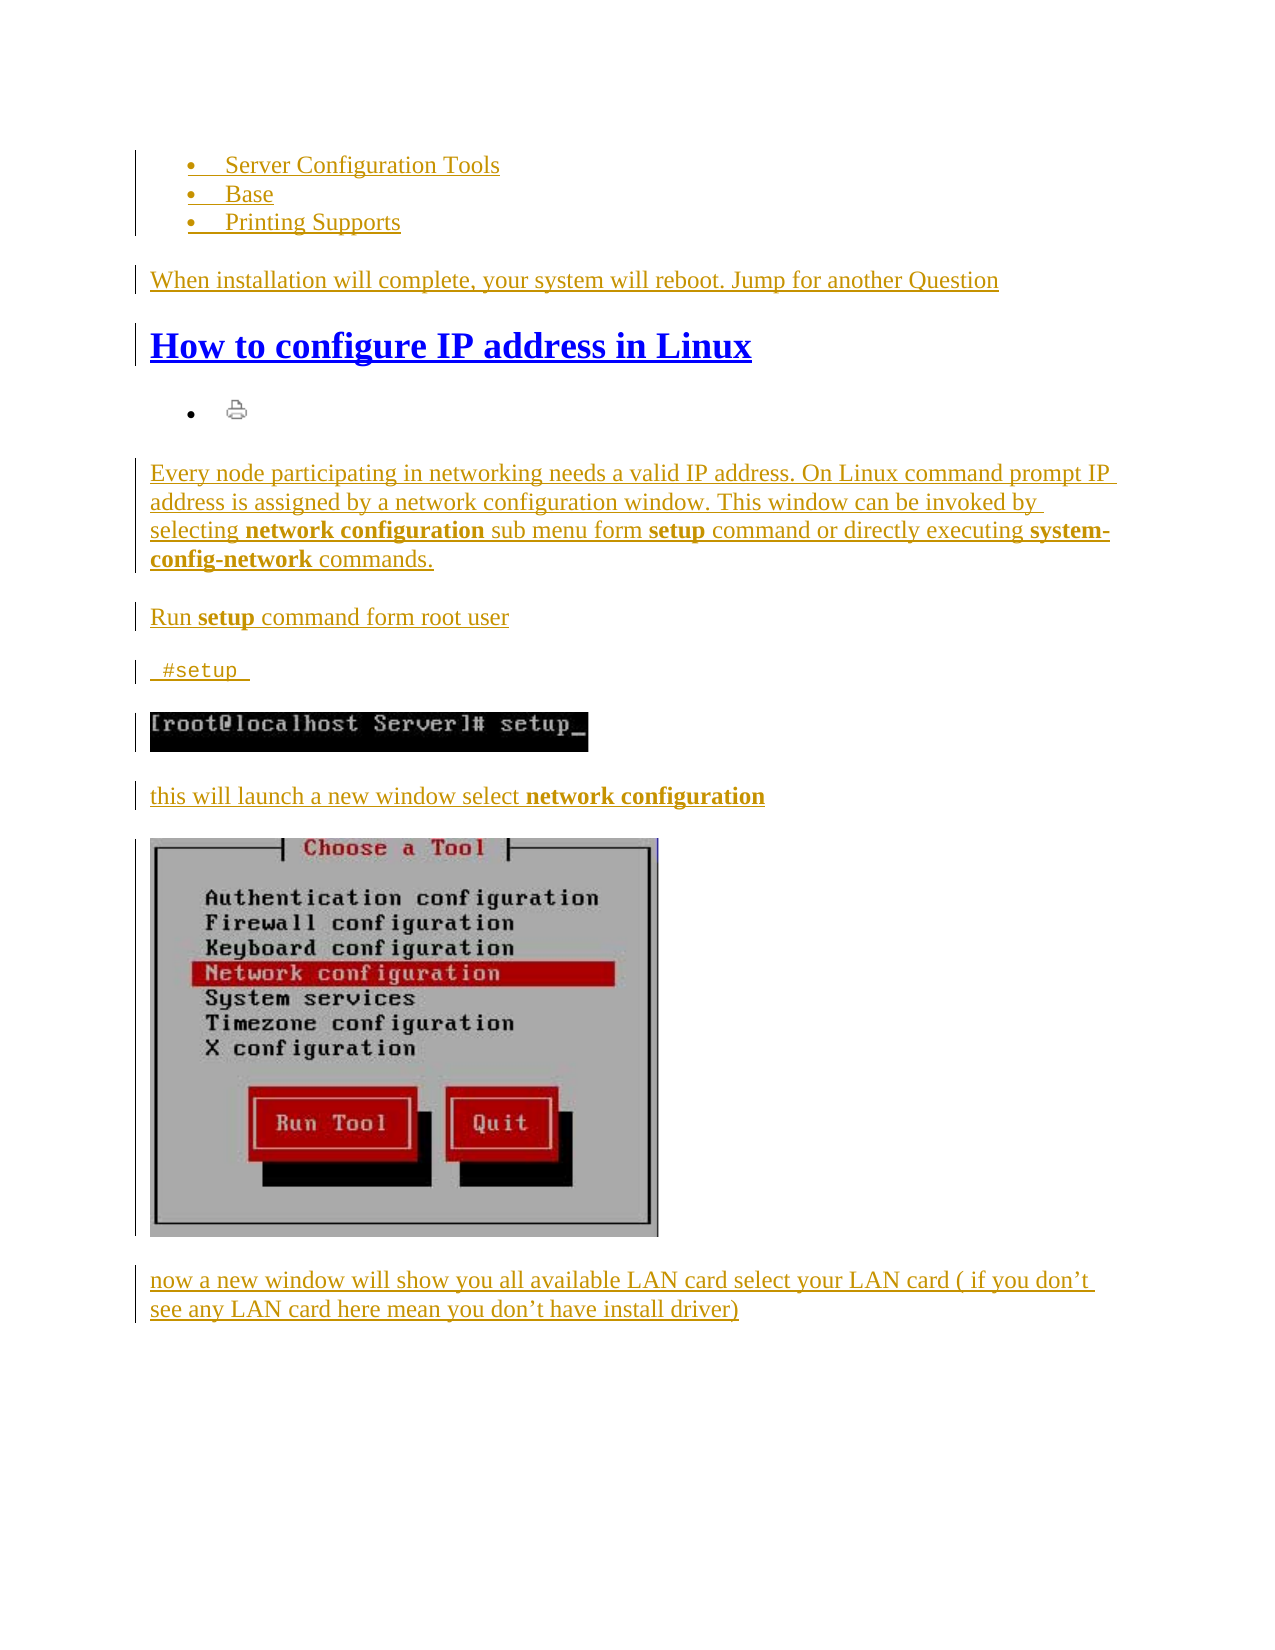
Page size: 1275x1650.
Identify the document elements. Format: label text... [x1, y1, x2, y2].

picture [150, 838, 659, 1237]
text How to configure IP address in Linux [150, 323, 1125, 366]
picture [225, 395, 249, 423]
picture [150, 712, 589, 752]
